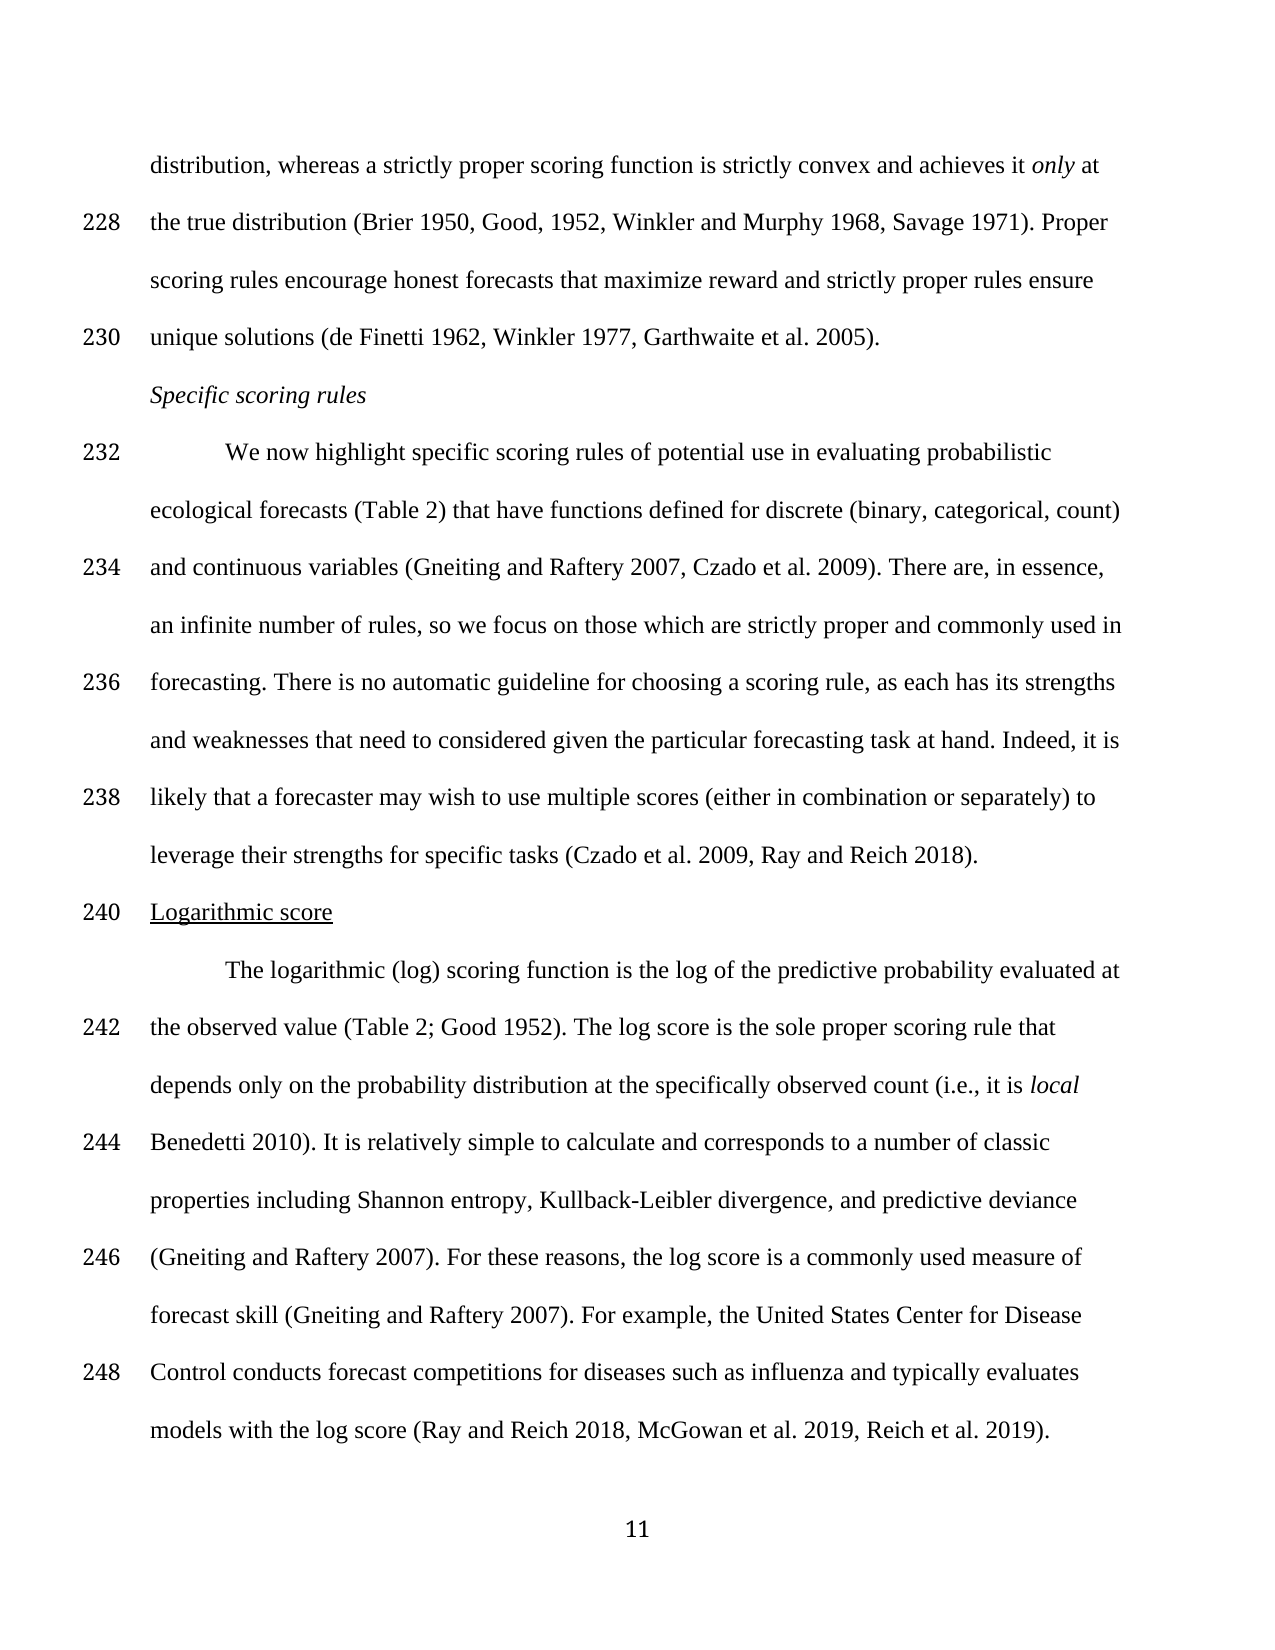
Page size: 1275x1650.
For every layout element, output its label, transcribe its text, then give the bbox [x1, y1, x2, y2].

text The logarithmic (log) scoring function is the log of the predictive probability evaluated at the observed value (Table 2; Good 1952). The log score is the sole proper scoring rule that depends only on the probability distribution at the specifically observed count (i.e., it is local Benedetti 2010). It is relatively simple to calculate and corresponds to a number of classic properties including Shannon entropy, Kullback-Leibler divergence, and predictive deviance (Gneiting and Raftery 2007). For these reasons, the log score is a commonly used measure of forecast skill (Gneiting and Raftery 2007). For example, the United States Center for Disease Control conducts forecast competitions for diseases such as influenza and typically evaluates models with the log score (Ray and Reich 2018, McGowan et al. 2019, Reich et al. 2019). [150, 955, 1125, 1444]
text Specific scoring rules [150, 380, 1125, 409]
text We now highlight specific scoring rules of potential use in evaluating probabilistic ecological forecasts (Table 2) that have functions defined for discrete (binary, categorical, count) and continuous variables (Gneiting and Raftery 2007, Czado et al. 2009). There are, in essence, an infinite number of rules, so we focus on those which are strictly proper and commonly used in forecasting. There is no automatic guideline for choosing a scoring rule, as each has its strengths and weaknesses that need to considered given the particular forecasting task at hand. Indeed, it is likely that a forecaster may wish to use multiple scores (either in combination or separately) to leverage their strengths for specific tasks (Czado et al. 2009, Ray and Reich 2018). [150, 437, 1125, 869]
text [150, 150, 1125, 351]
text Logarithmic score [150, 897, 1125, 926]
